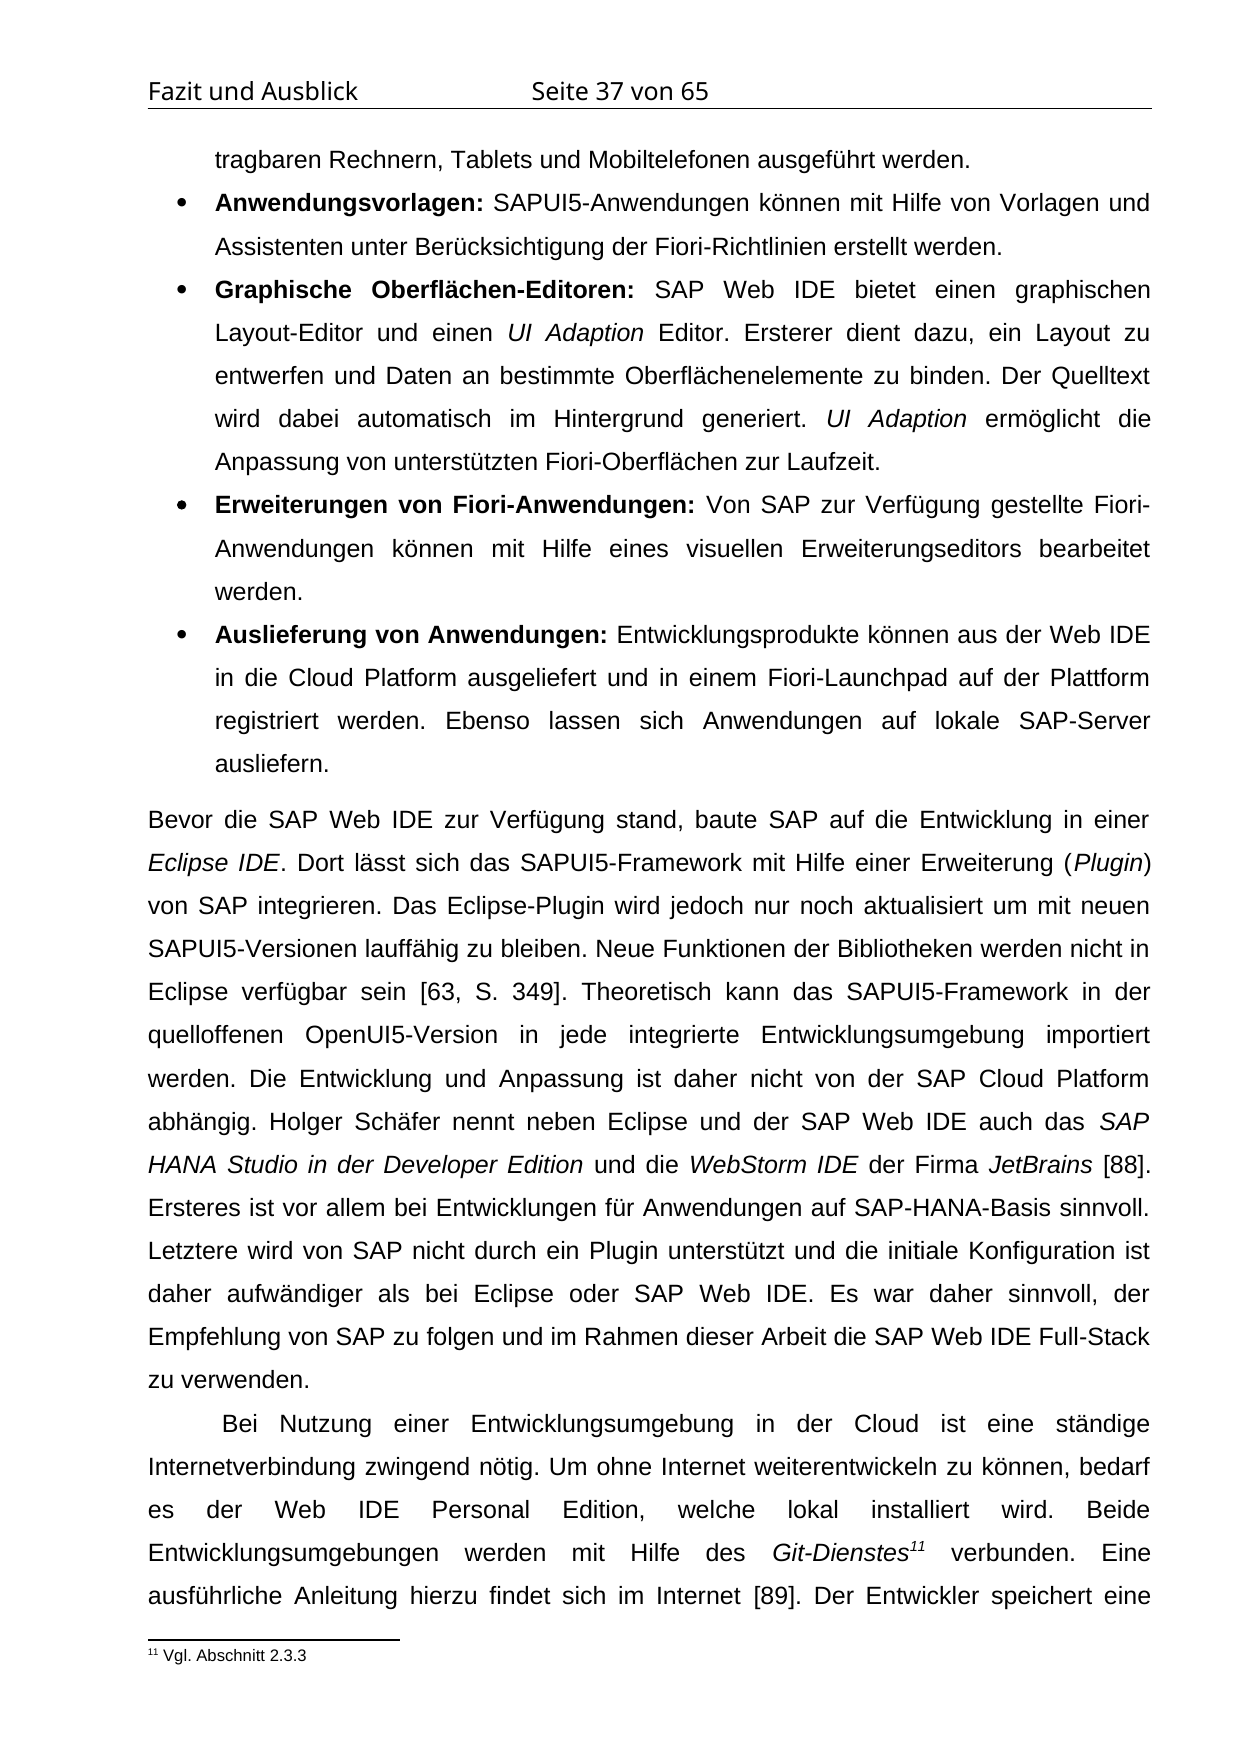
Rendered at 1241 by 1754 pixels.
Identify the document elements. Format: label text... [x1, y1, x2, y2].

list Anwendungsvorlagen: SAPUI5-Anwendungen können mit Hilfe von Vorlagen und Assistenten unter Berücksichtigung der Fiori-Richtlinien erstellt werden. [177, 188, 1152, 260]
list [177, 145, 1152, 174]
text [148, 1409, 1152, 1610]
list Auslieferung von Anwendungen: Entwicklungsprodukte können aus der Web IDE in die Cloud Platform ausgeliefert und in einem Fiori-Launchpad auf der Plattform registriert werden. Ebenso lassen sich Anwendungen auf lokale SAP-Server ausliefern. [177, 620, 1152, 778]
text Bevor die SAP Web IDE zur Verfügung stand, baute SAP auf die Entwicklung in einer Eclipse IDE. Dort lässt sich das SAPUI5-Framework mit Hilfe einer Erweiterung (Plugin) von SAP integrieren. Das Eclipse-Plugin wird jedoch nur noch aktualisiert um mit neuen SAPUI5-Versionen lauffähig zu bleiben. Neue Funktionen der Bibliotheken werden nicht in Eclipse verfügbar sein . Theoretisch kann das SAPUI5-Framework in der quelloffenen OpenUI5-Version in jede integrierte Entwicklungsumgebung importiert werden. Die Entwicklung und Anpassung ist daher nicht von der SAP Cloud Platform abhängig. Holger Schäfer nennt neben Eclipse und der SAP Web IDE auch das SAP HANA Studio in der Developer Edition und die WebStorm IDE der Firma JetBrains. Ersteres ist vor allem bei Entwicklungen für Anwendungen auf SAP-HANA-Basis sinnvoll. Letztere wird von SAP nicht durch ein Plugin unterstützt und die initiale Konfiguration ist daher aufwändiger als bei Eclipse oder SAP Web IDE. Es war daher sinnvoll, der Empfehlung von SAP zu folgen und im Rahmen dieser Arbeit die SAP Web IDE Full-Stack zu verwenden. [148, 805, 1152, 1394]
list Graphische Oberflächen-Editoren: SAP Web IDE bietet einen graphischen Layout-Editor und einen UI Adaption Editor. Ersterer dient dazu, ein Layout zu entwerfen und Daten an bestimmte Oberflächenelemente zu binden. Der Quelltext wird dabei automatisch im Hintergrund generiert. UI Adaption ermöglicht die Anpassung von unterstützten Fiori-Oberflächen zur Laufzeit. [177, 274, 1152, 476]
list Erweiterungen von Fiori-Anwendungen: Von SAP zur Verfügung gestellte Fiori-Anwendungen können mit Hilfe eines visuellen Erweiterungseditors bearbeitet werden. [177, 490, 1152, 605]
